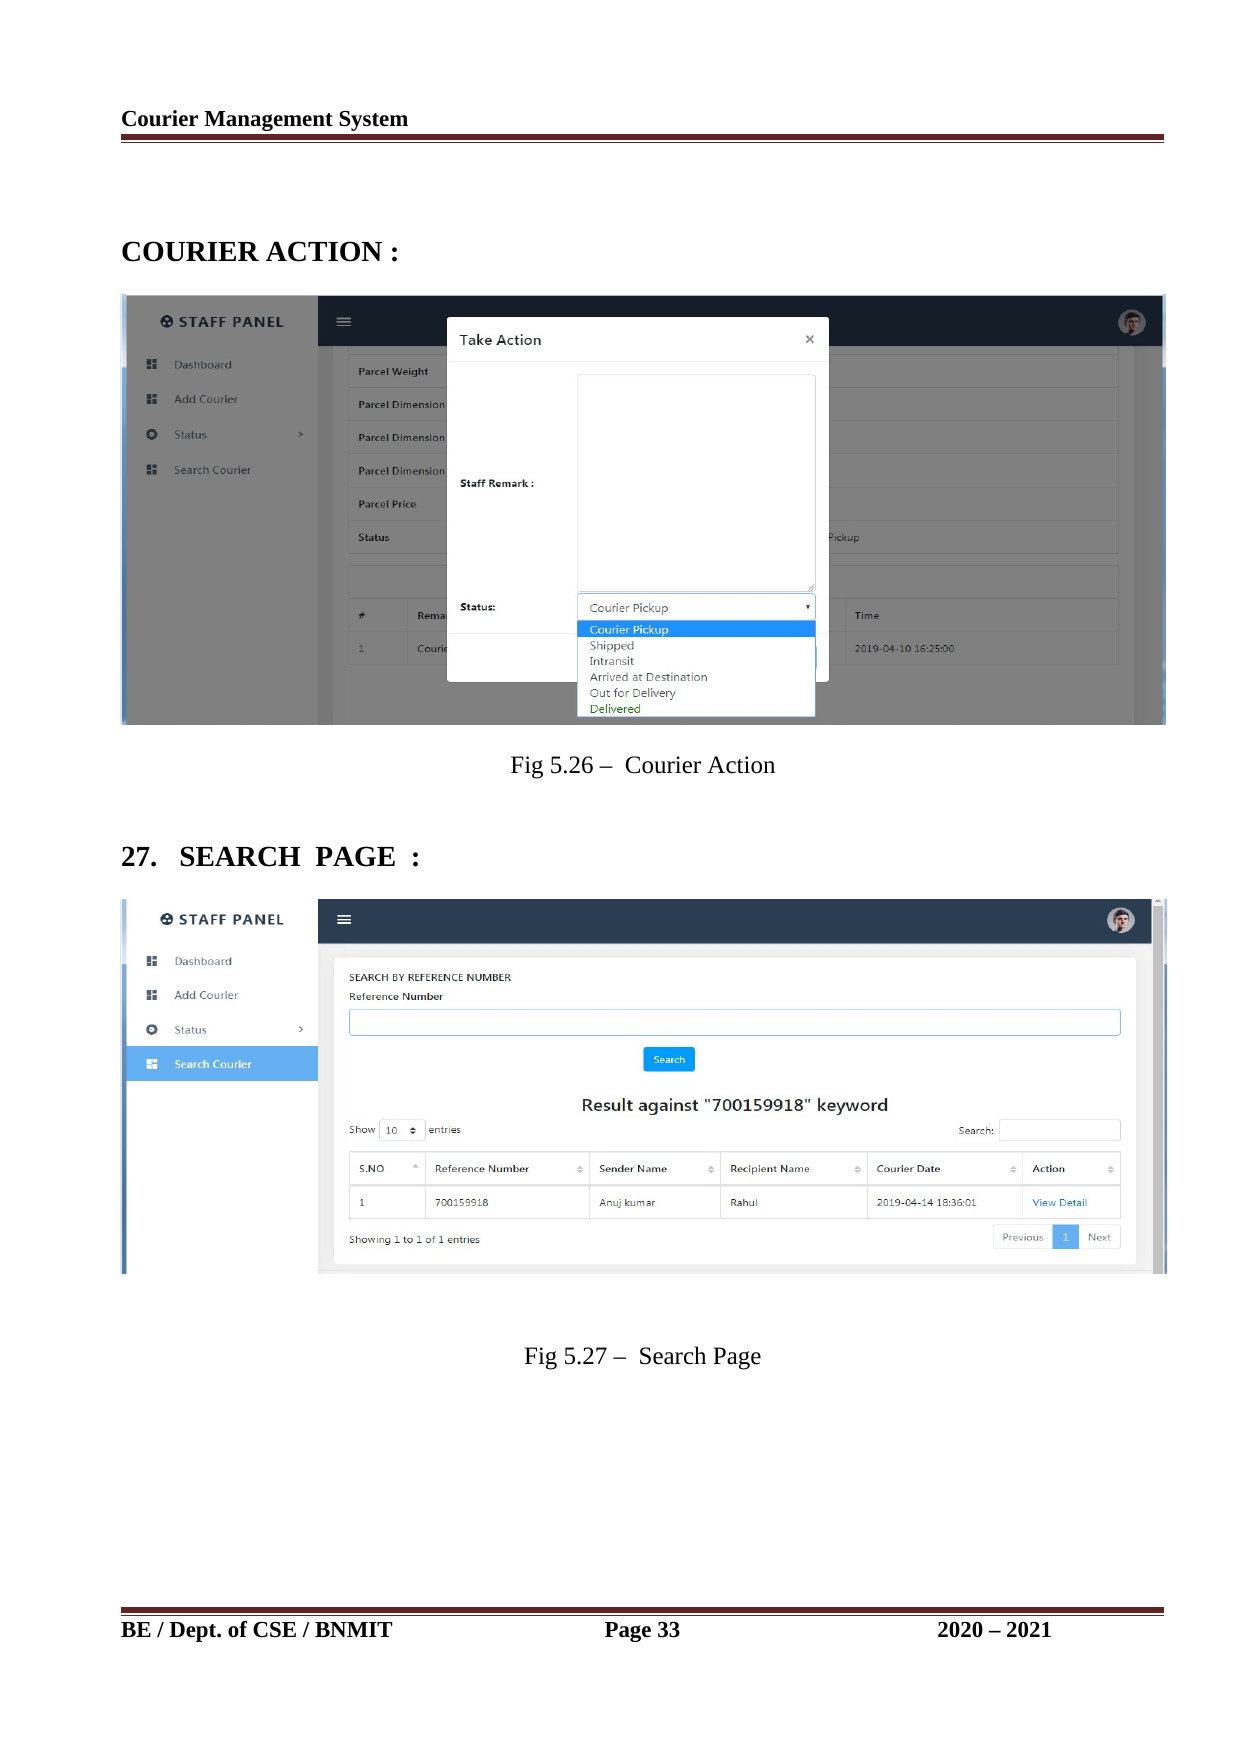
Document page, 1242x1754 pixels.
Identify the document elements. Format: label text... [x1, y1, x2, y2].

text 27. SEARCH PAGE : [121, 839, 1164, 873]
picture [120, 294, 1166, 725]
text Fig 5.26 – Courier Action [121, 751, 1164, 779]
text COURIER ACTION : [121, 234, 1164, 268]
text Fig 5.27 – Search Page [121, 1341, 1164, 1370]
picture [120, 899, 1168, 1274]
